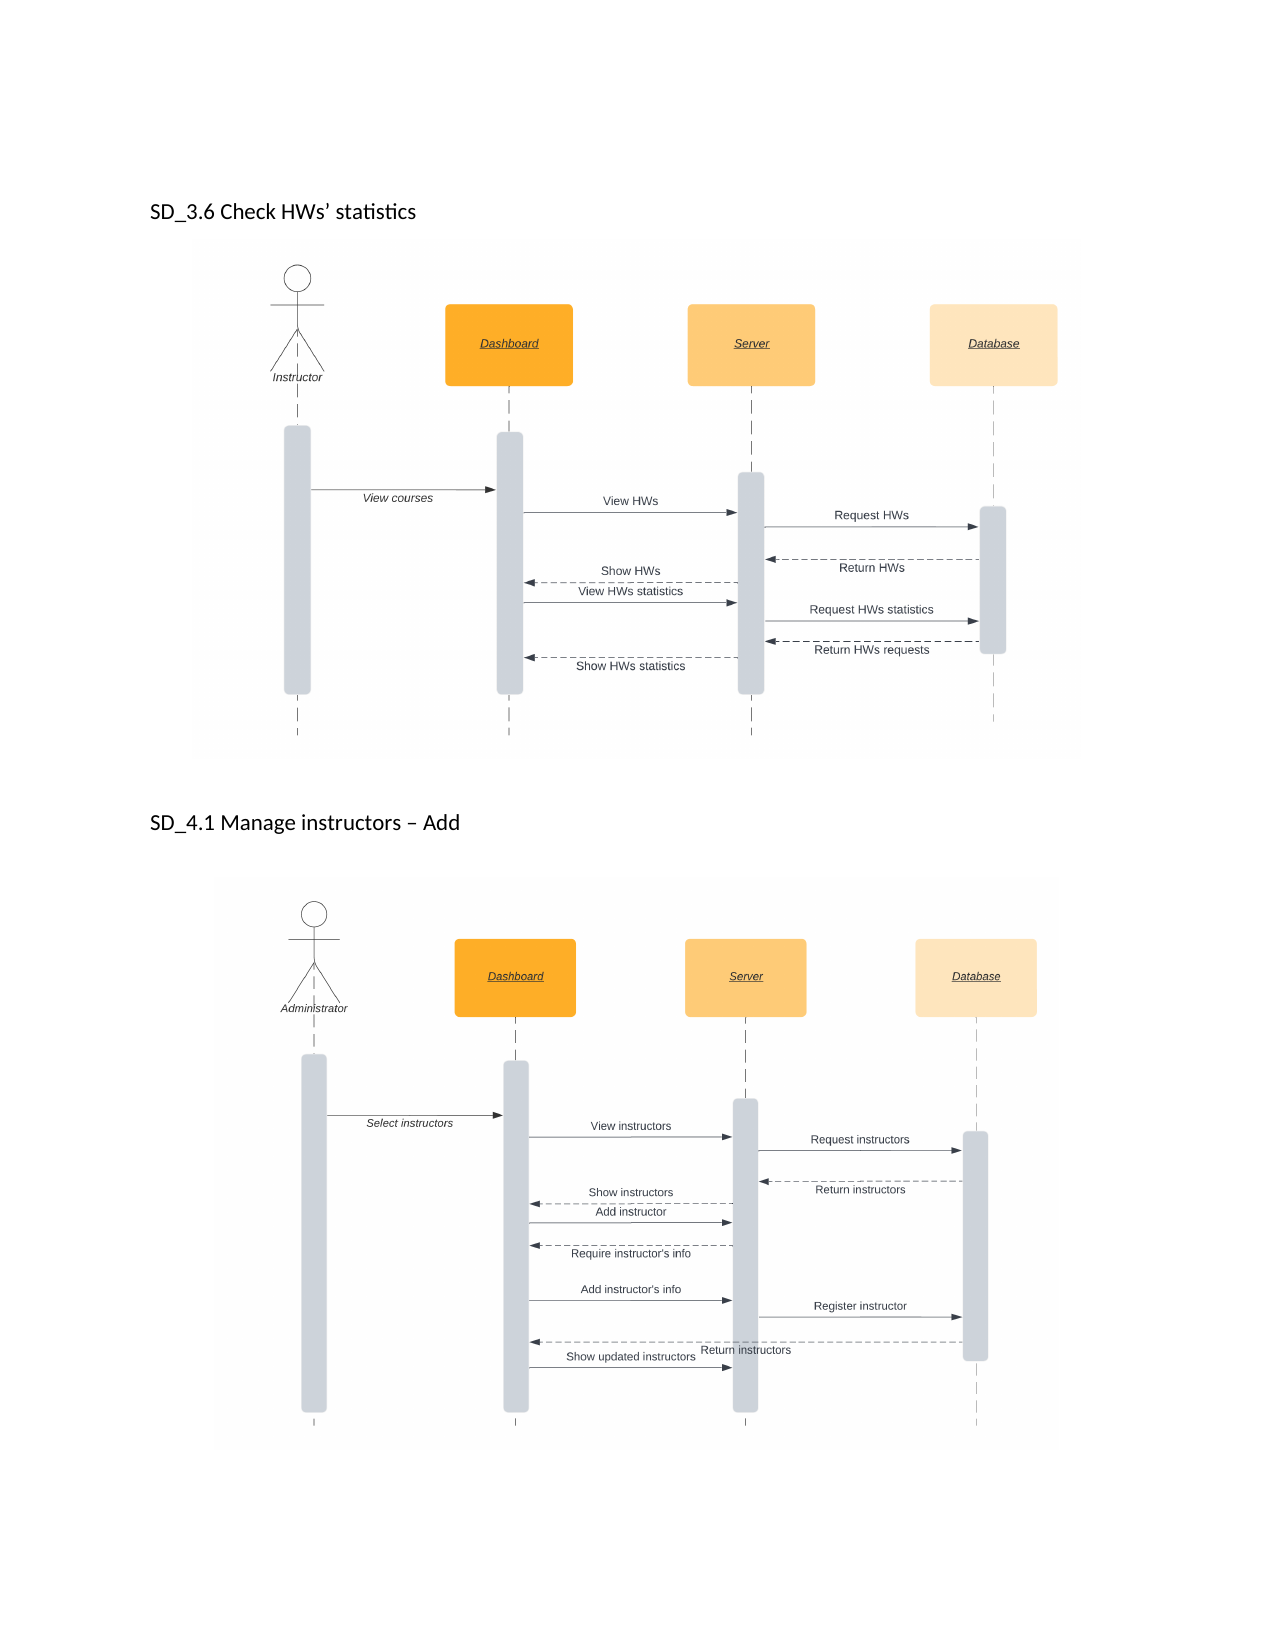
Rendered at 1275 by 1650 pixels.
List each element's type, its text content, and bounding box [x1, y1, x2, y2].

picture [190, 239, 1081, 758]
picture [212, 877, 1060, 1449]
text SD_3.6 Check HWs’ statistics [150, 197, 1125, 225]
